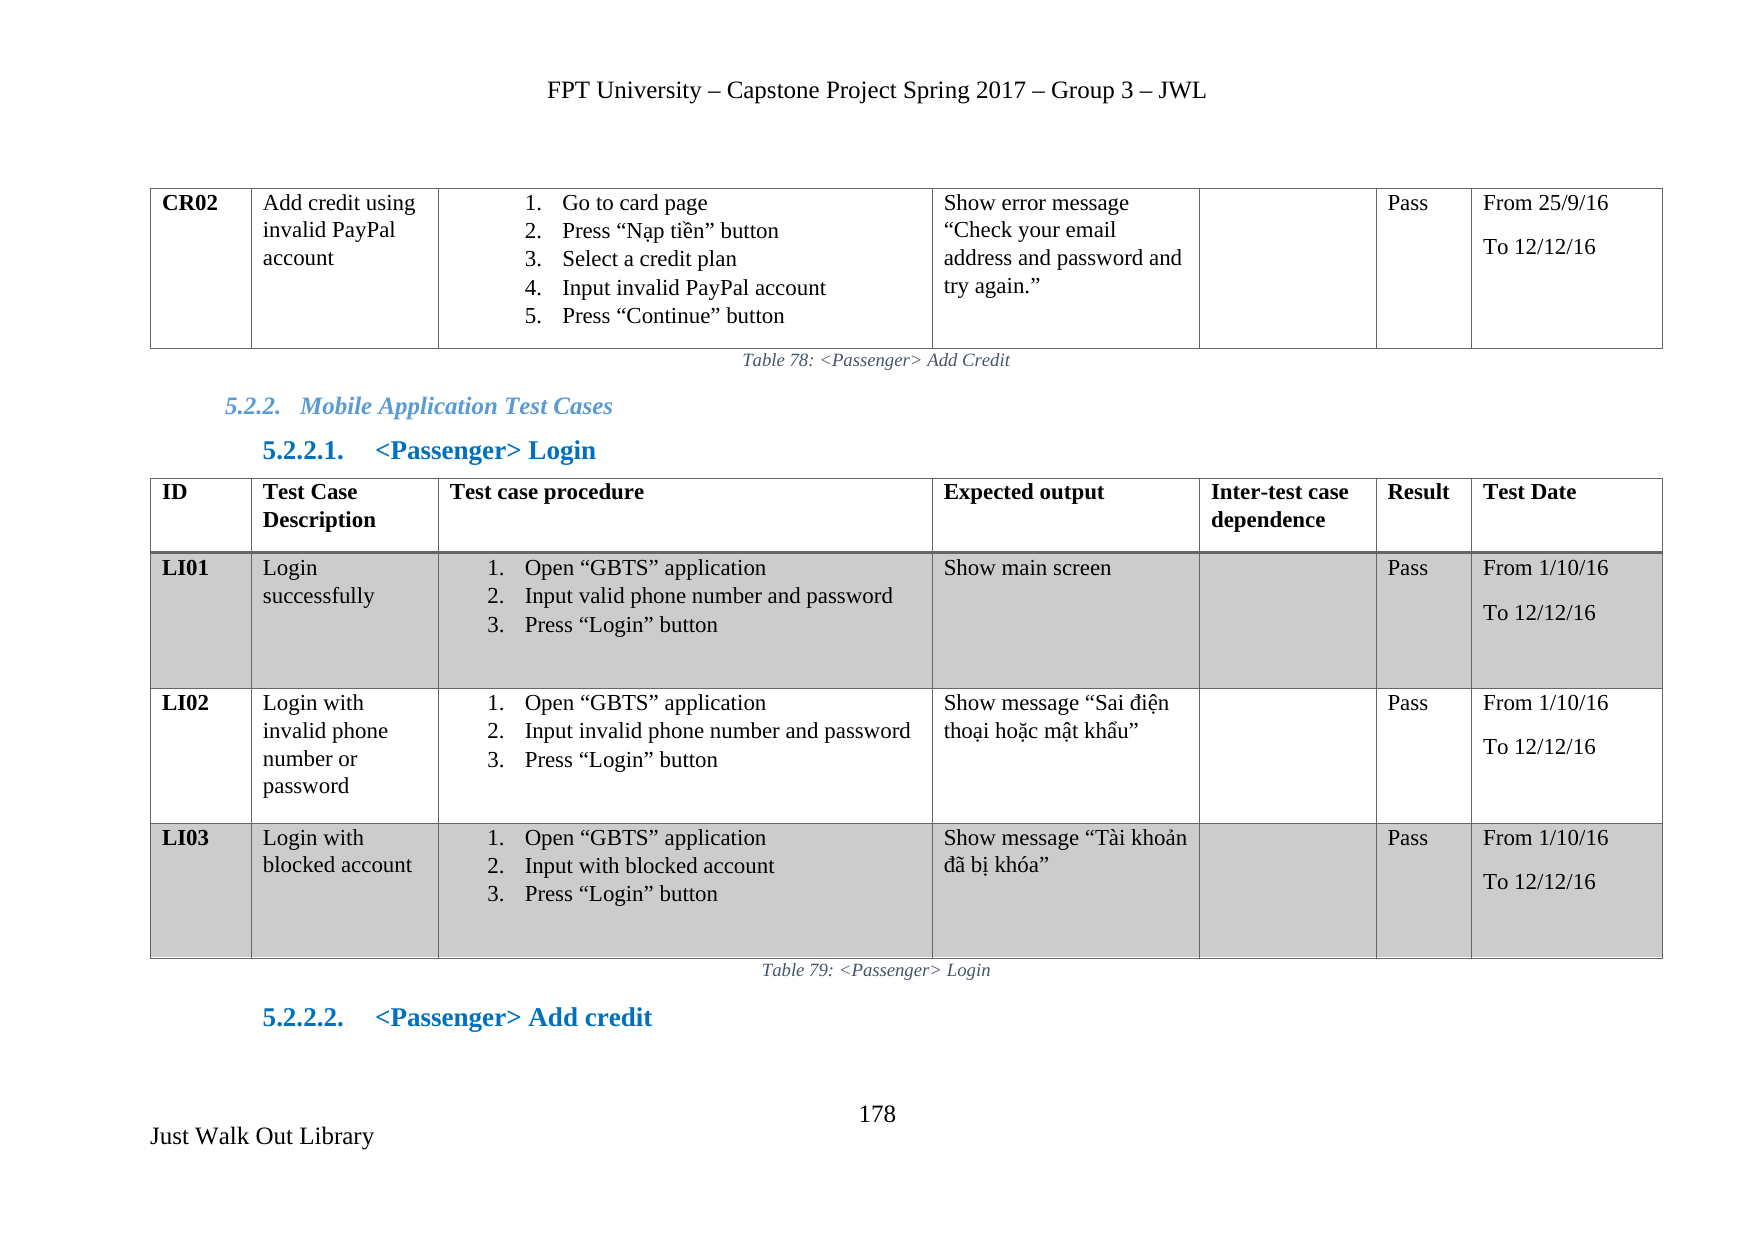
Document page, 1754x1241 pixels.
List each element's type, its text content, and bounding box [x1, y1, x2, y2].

text Table 79: <Passenger> Login [150, 959, 1604, 980]
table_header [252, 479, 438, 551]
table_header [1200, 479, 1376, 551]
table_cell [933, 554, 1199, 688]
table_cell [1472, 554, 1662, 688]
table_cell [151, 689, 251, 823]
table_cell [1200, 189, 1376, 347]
text <Passenger> Add credit [262, 1001, 1604, 1032]
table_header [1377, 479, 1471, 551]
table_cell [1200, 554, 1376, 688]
text <Passenger> Login [262, 434, 1604, 465]
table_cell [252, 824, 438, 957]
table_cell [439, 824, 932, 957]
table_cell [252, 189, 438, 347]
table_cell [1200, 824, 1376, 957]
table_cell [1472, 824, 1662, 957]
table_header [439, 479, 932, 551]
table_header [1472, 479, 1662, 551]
subtitle Mobile Application Test Cases [225, 391, 1604, 419]
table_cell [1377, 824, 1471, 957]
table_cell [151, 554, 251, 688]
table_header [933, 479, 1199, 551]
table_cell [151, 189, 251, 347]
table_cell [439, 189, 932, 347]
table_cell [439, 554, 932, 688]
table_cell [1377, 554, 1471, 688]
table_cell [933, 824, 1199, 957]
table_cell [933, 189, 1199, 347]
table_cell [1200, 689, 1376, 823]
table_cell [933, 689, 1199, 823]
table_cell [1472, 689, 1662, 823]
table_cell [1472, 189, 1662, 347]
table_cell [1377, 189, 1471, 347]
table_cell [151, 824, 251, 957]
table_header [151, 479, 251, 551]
text Table 78: <Passenger> Add Credit [150, 349, 1604, 370]
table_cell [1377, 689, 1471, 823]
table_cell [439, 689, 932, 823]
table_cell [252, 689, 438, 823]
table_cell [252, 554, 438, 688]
